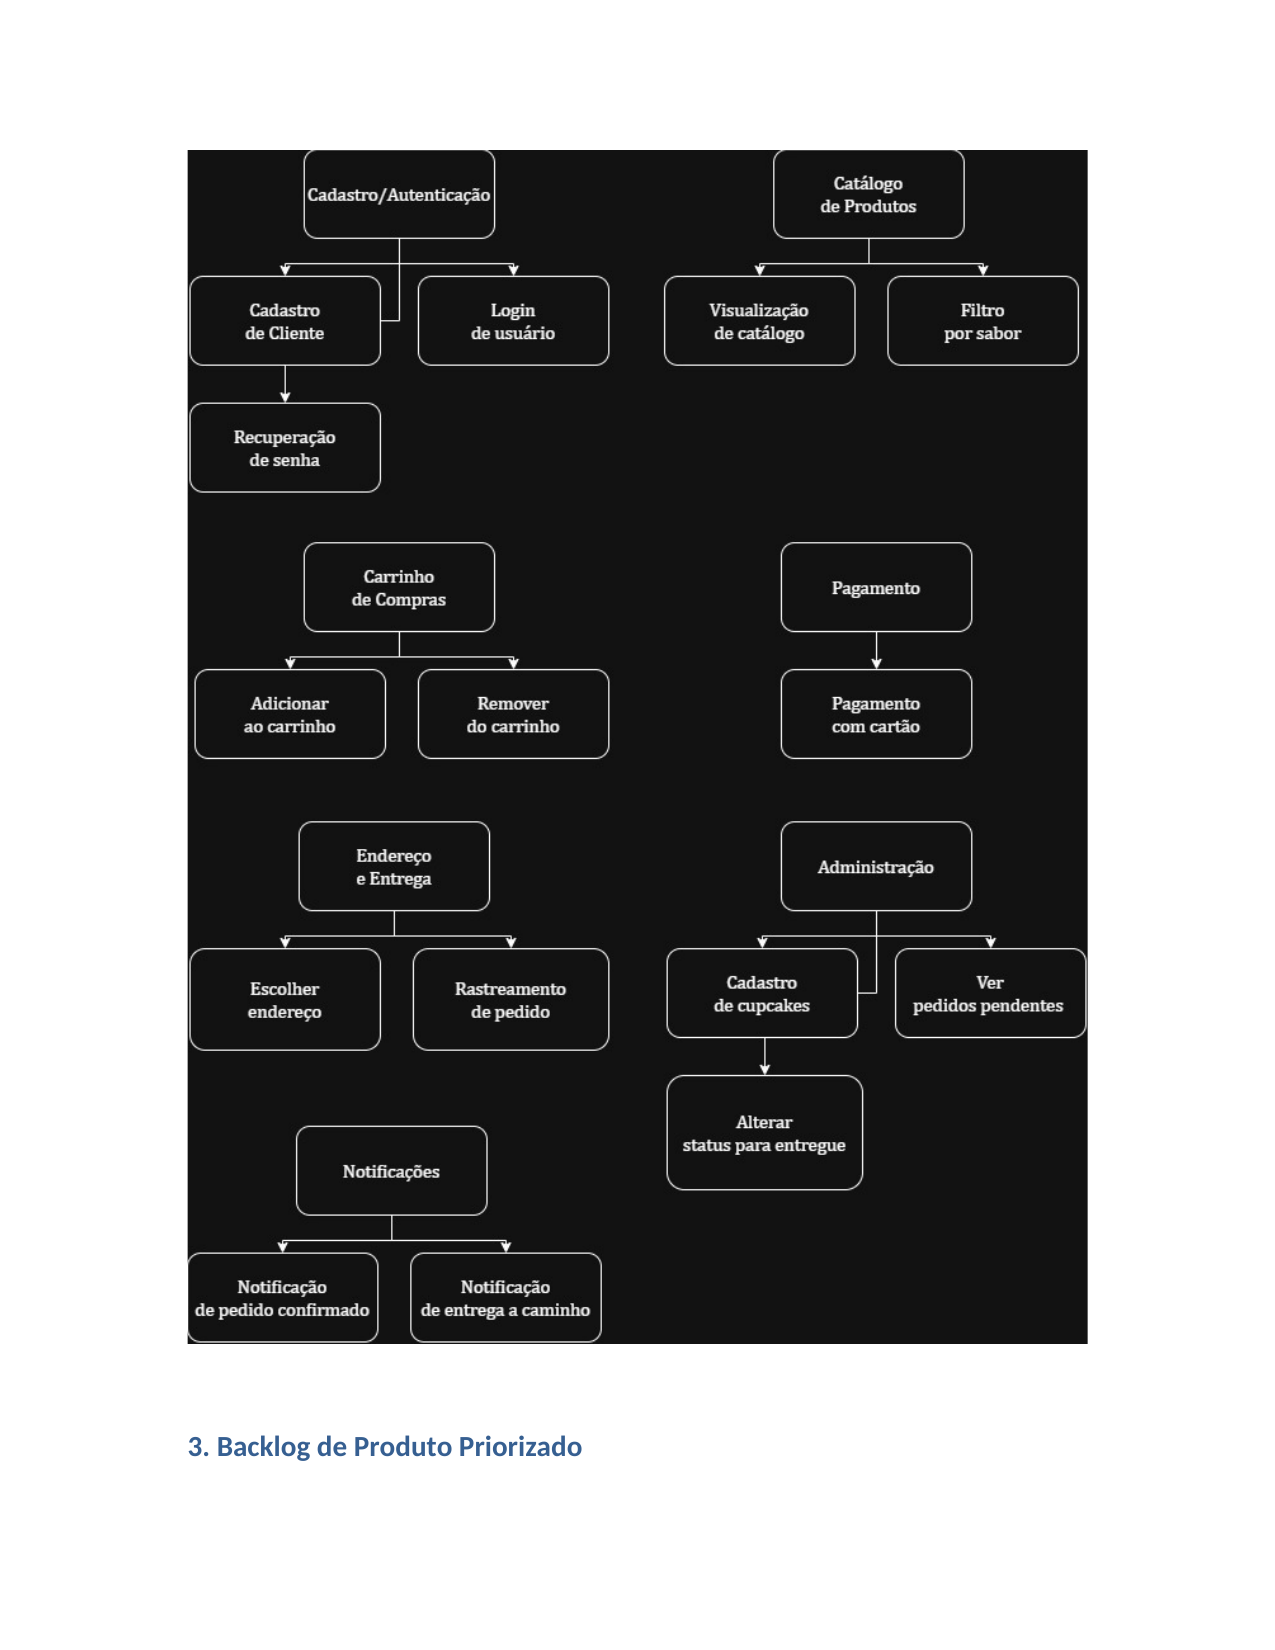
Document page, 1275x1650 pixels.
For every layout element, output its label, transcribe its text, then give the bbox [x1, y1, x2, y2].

picture [187, 150, 1088, 1344]
subtitle 3. Backlog de Produto Priorizado [187, 1428, 1087, 1464]
